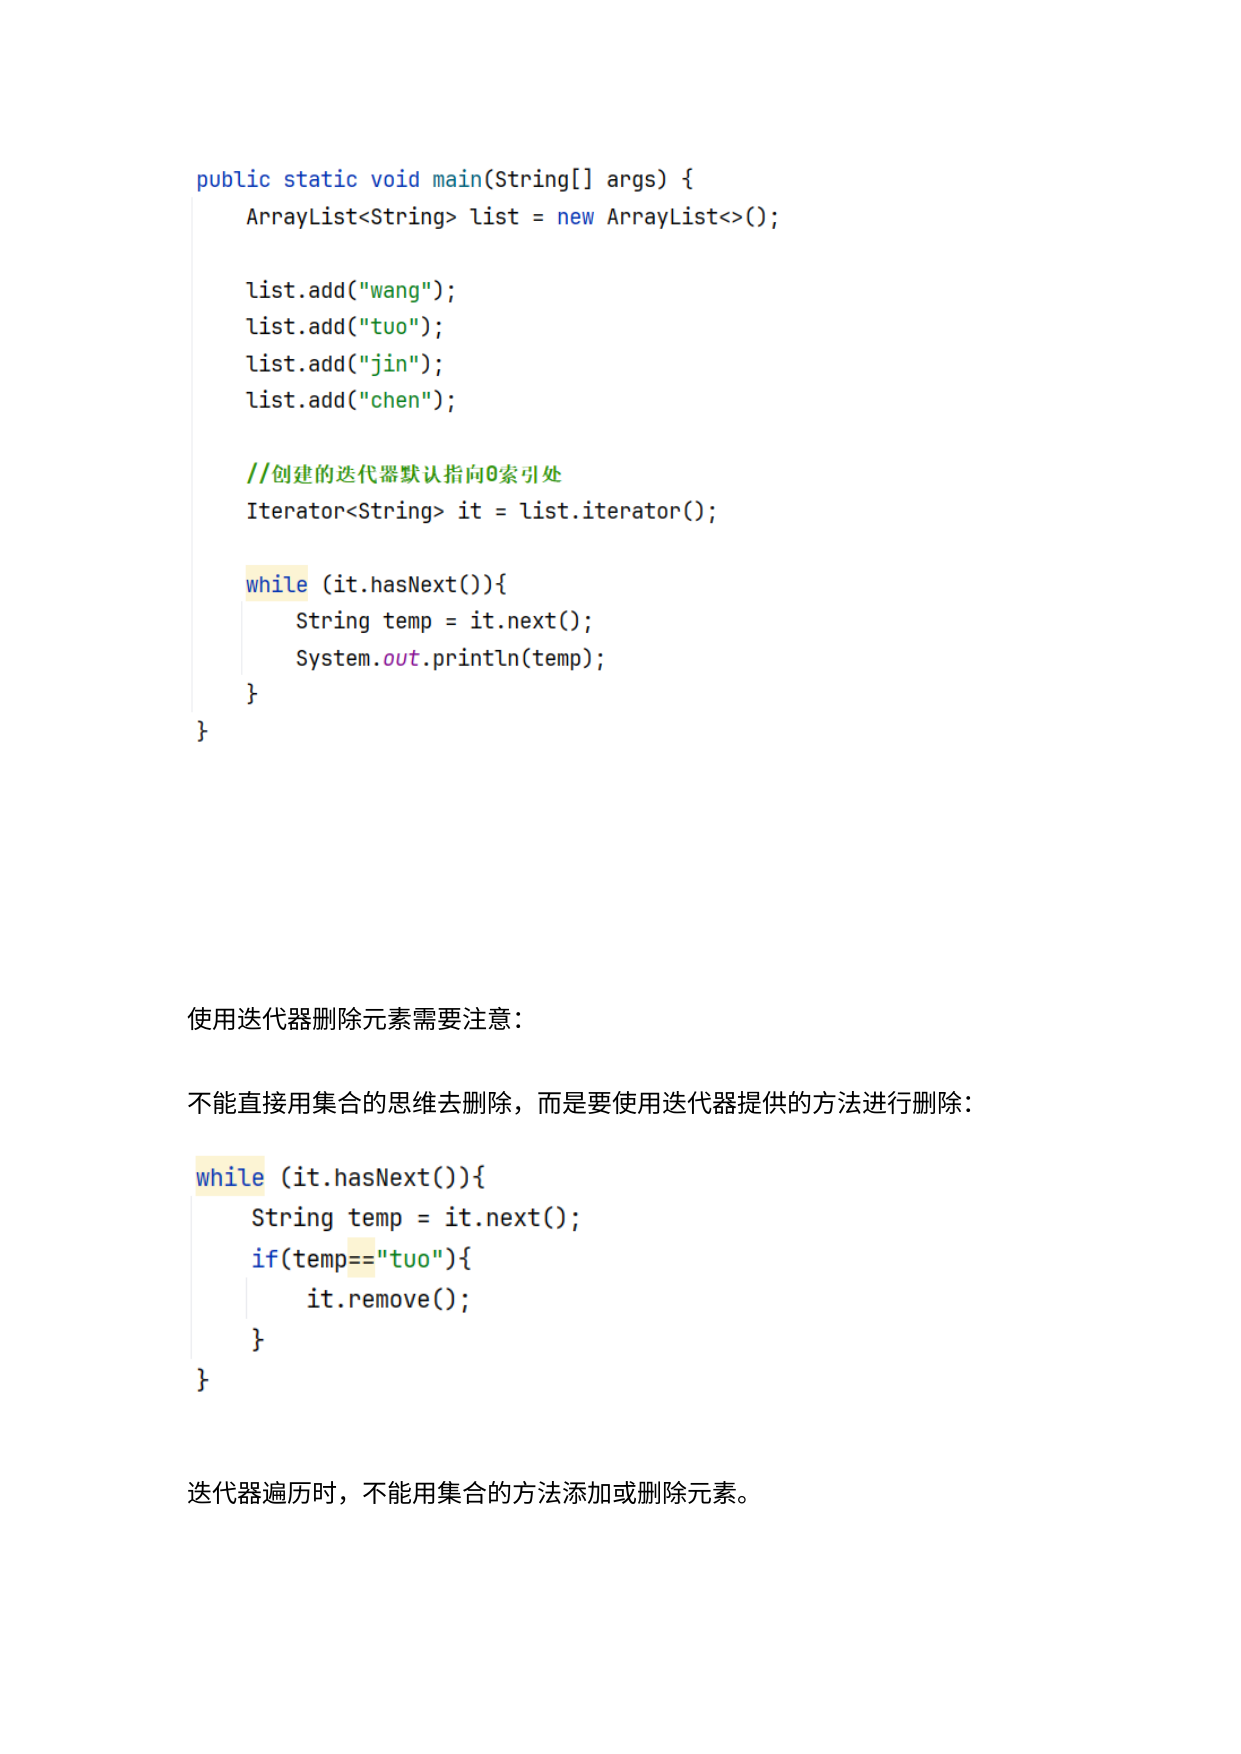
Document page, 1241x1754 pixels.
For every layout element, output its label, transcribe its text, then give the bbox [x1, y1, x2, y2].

picture [187, 162, 793, 753]
text 使用迭代器删除元素需要注意： [187, 986, 1053, 1051]
picture [187, 1151, 595, 1413]
text 不能直接用集合的思维去删除，而是要使用迭代器提供的方法进行删除： [187, 1069, 1053, 1134]
text 迭代器遍历时，不能用集合的方法添加或删除元素。 [187, 1459, 1053, 1524]
